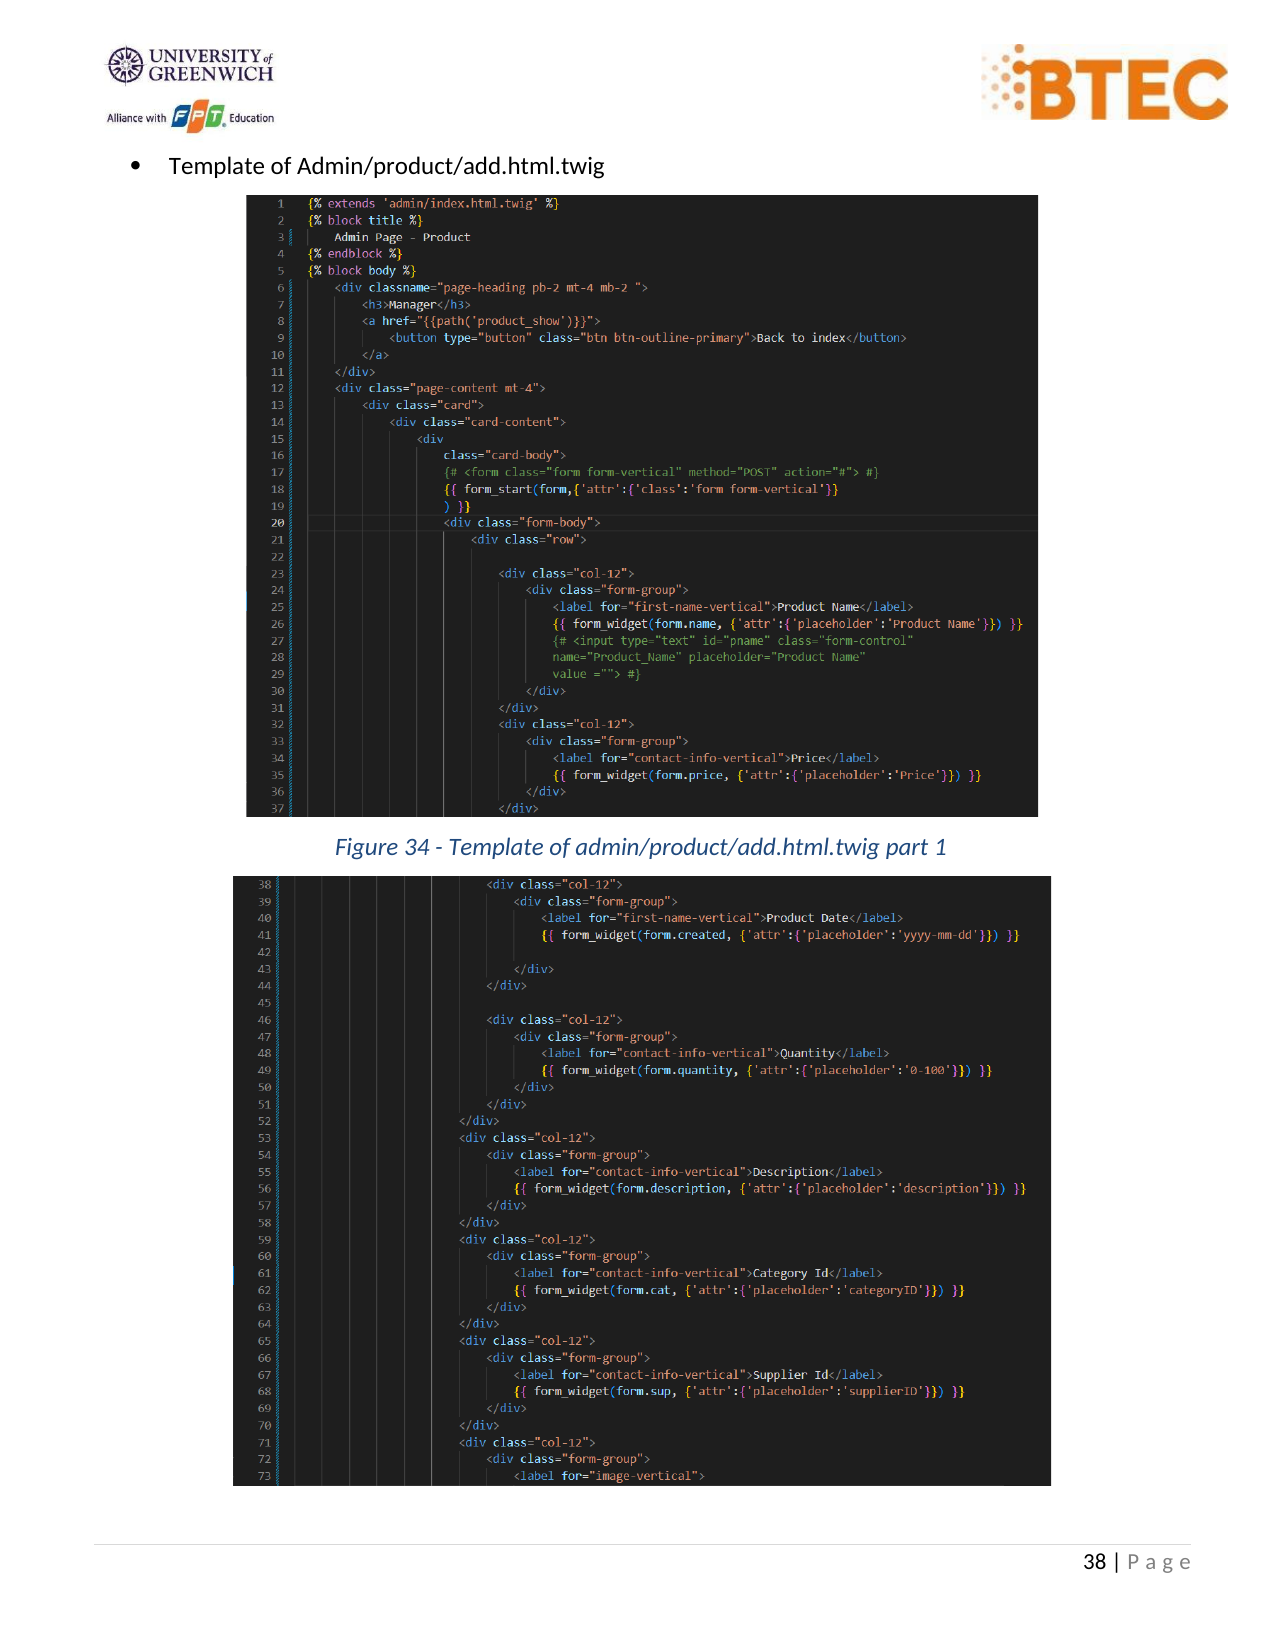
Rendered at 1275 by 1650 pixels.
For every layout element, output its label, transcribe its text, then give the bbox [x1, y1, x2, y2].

picture [93, 32, 286, 144]
picture [246, 195, 1039, 817]
picture [233, 876, 1052, 1486]
list Template of Admin/product/add.html.twig [131, 150, 1191, 181]
picture [981, 44, 1229, 120]
text Figure 34 - Template of admin/product/add.html.twig part 1 [94, 831, 1191, 861]
